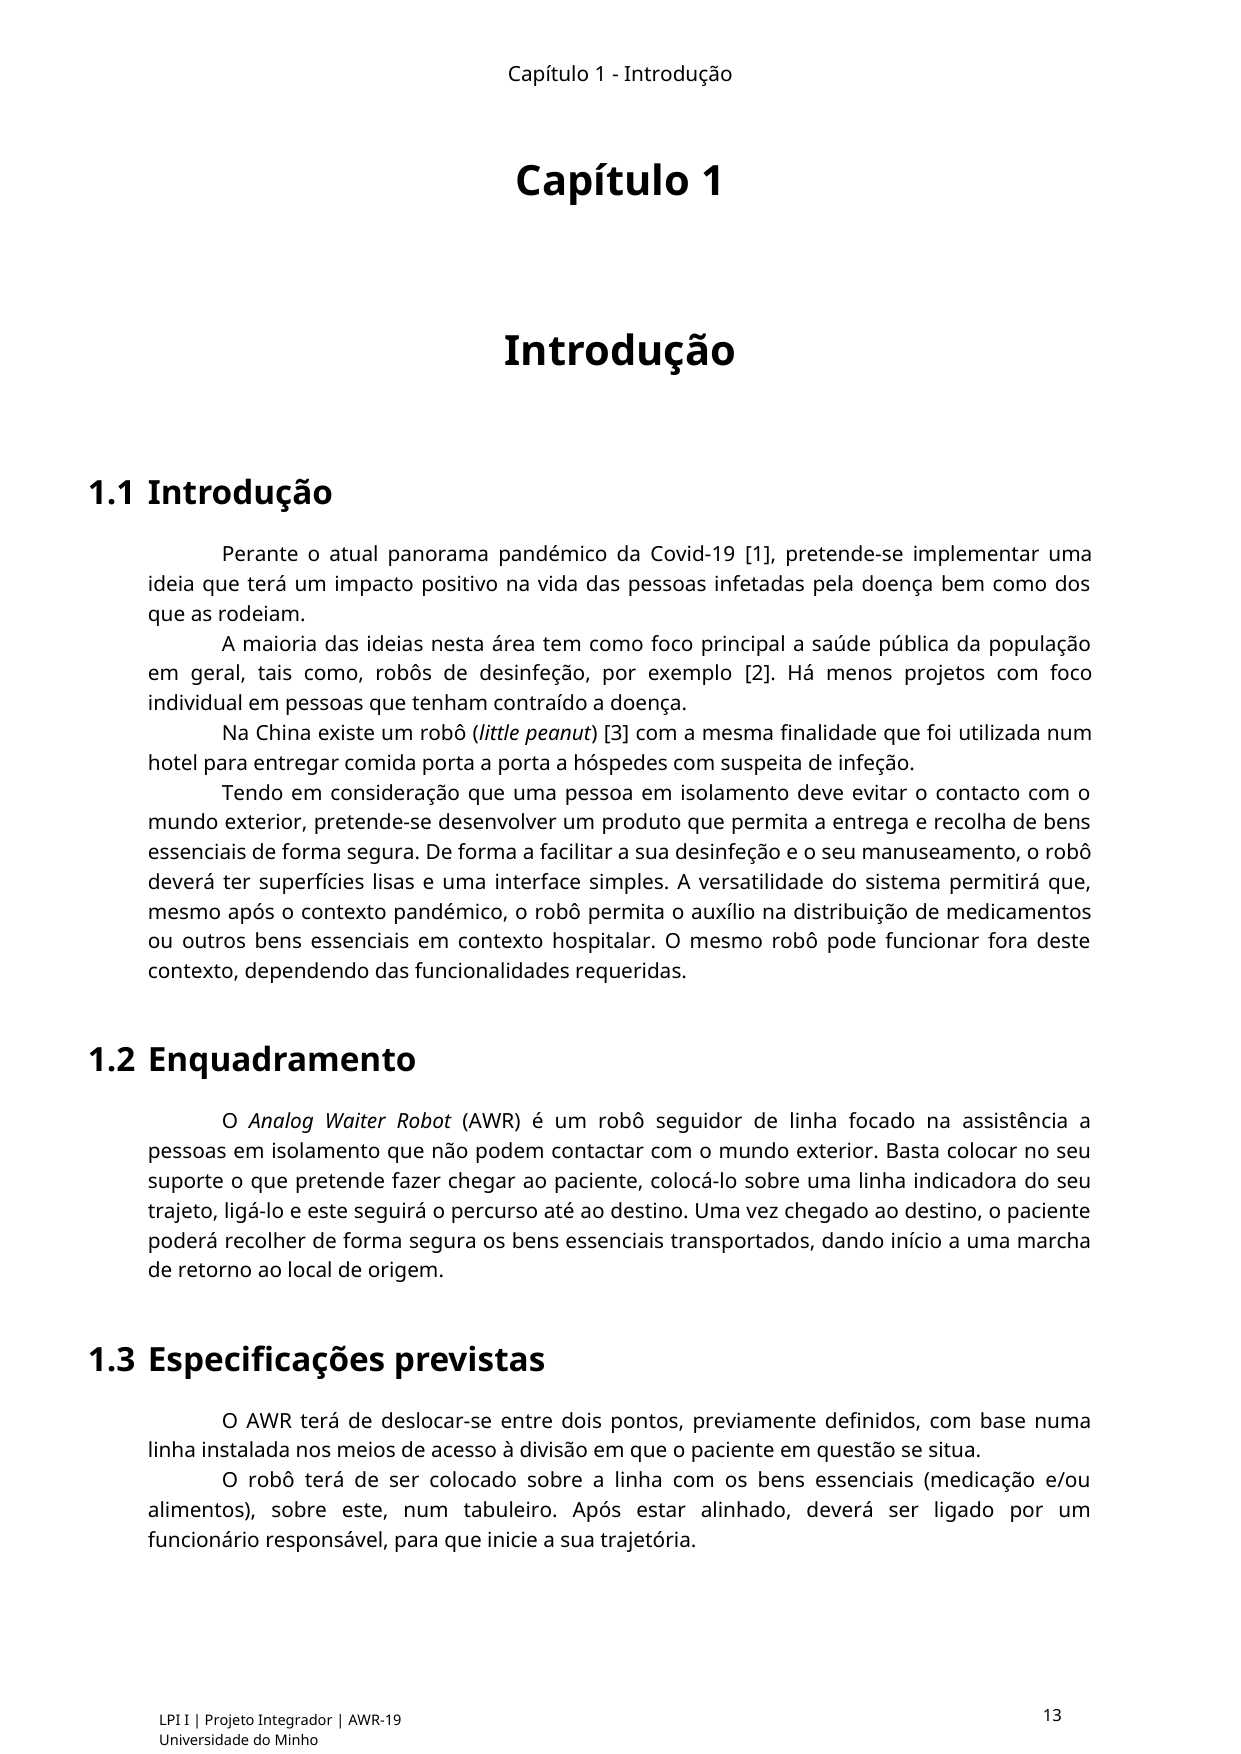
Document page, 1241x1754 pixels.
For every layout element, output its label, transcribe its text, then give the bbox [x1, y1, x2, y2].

text Perante o atual panorama pandémico da Covid-19 , pretende-se implementar uma ideia que terá um impacto positivo na vida das pessoas infetadas pela doença bem como dos que as rodeiam. [148, 539, 1092, 627]
text O AWR terá de deslocar-se entre dois pontos, previamente definidos, com base numa linha instalada nos meios de acesso à divisão em que o paciente em questão se situa. [148, 1406, 1092, 1464]
text O Analog Waiter Robot (AWR) é um robô seguidor de linha focado na assistência a pessoas em isolamento que não podem contactar com o mundo exterior. Basta colocar no seu suporte o que pretende fazer chegar ao paciente, colocá-lo sobre uma linha indicadora do seu trajeto, ligá-lo e este seguirá o percurso até ao destino. Uma vez chegado ao destino, o paciente poderá recolher de forma segura os bens essenciais transportados, dando início a uma marcha de retorno ao local de origem. [148, 1107, 1092, 1284]
subtitle Especificações previstas [88, 1335, 1092, 1381]
text A maioria das ideias nesta área tem como foco principal a saúde pública da população em geral, tais como, robôs de desinfeção, por exemplo . Há menos projetos com foco individual em pessoas que tenham contraído a doença. [148, 629, 1092, 717]
text Tendo em consideração que uma pessoa em isolamento deve evitar o contacto com o mundo exterior, pretende-se desenvolver um produto que permita a entrega e recolha de bens essenciais de forma segura. De forma a facilitar a sua desinfeção e o seu manuseamento, o robô deverá ter superfícies lisas e uma interface simples. A versatilidade do sistema permitirá que, mesmo após o contexto pandémico, o robô permita o auxílio na distribuição de medicamentos ou outros bens essenciais em contexto hospitalar. O mesmo robô pode funcionar fora deste contexto, dependendo das funcionalidades requeridas. [148, 778, 1092, 985]
subtitle Enquadramento [88, 1036, 1092, 1082]
text Na China existe um robô (little peanut) com a mesma finalidade que foi utilizada num hotel para entregar comida porta a porta a hóspedes com suspeita de infeção. [148, 718, 1092, 776]
subtitle Introdução [148, 151, 1092, 378]
text O robô terá de ser colocado sobre a linha com os bens essenciais (medicação e/ou alimentos), sobre este, num tabuleiro. Após estar alinhado, deverá ser ligado por um funcionário responsável, para que inicie a sua trajetória. [148, 1465, 1092, 1553]
subtitle Introdução [88, 469, 1092, 514]
